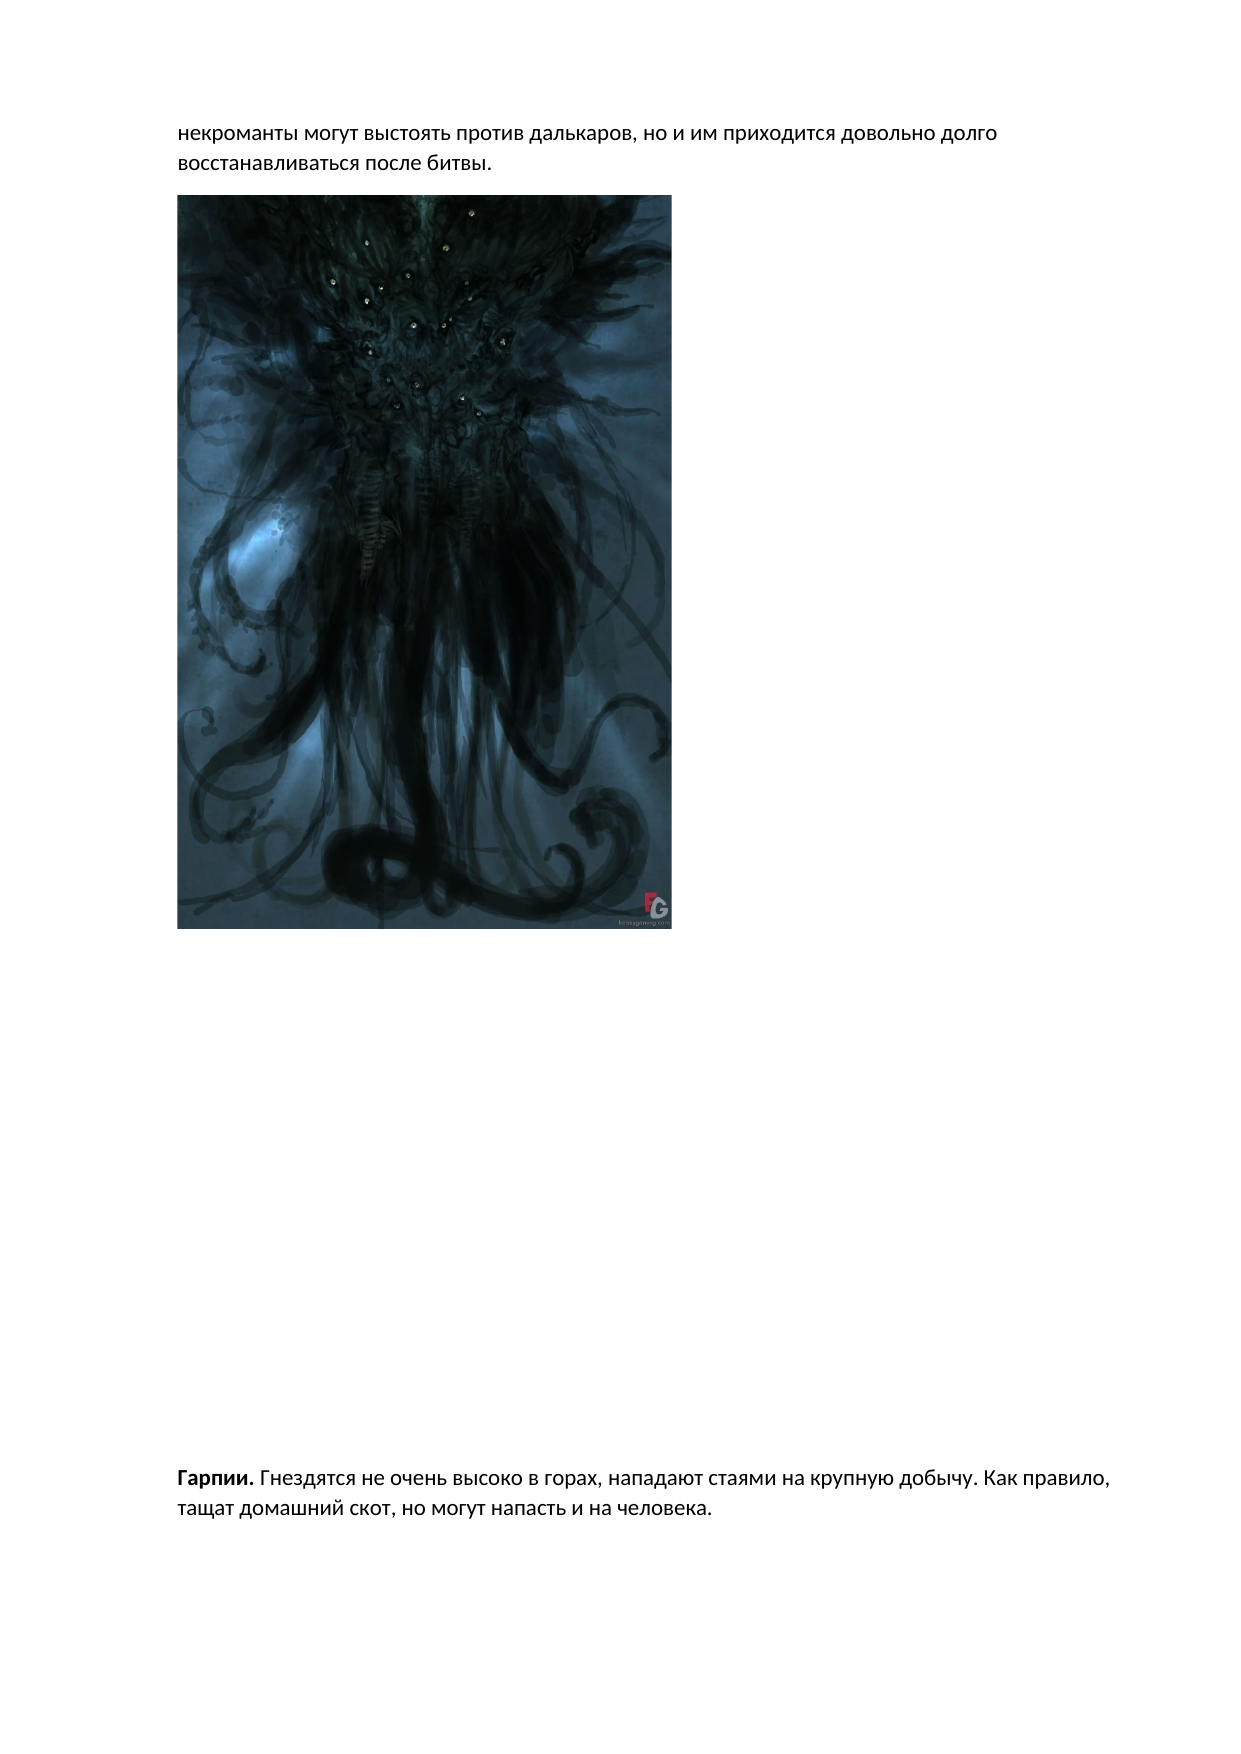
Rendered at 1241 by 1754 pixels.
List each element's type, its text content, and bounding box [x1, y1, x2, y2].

picture [177, 195, 672, 929]
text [177, 118, 1152, 176]
text Гарпии. Гнездятся не очень высоко в горах, нападают стаями на крупную добычу. Как правило, тащат домашний скот, но могут напасть и на человека. [177, 1463, 1152, 1521]
